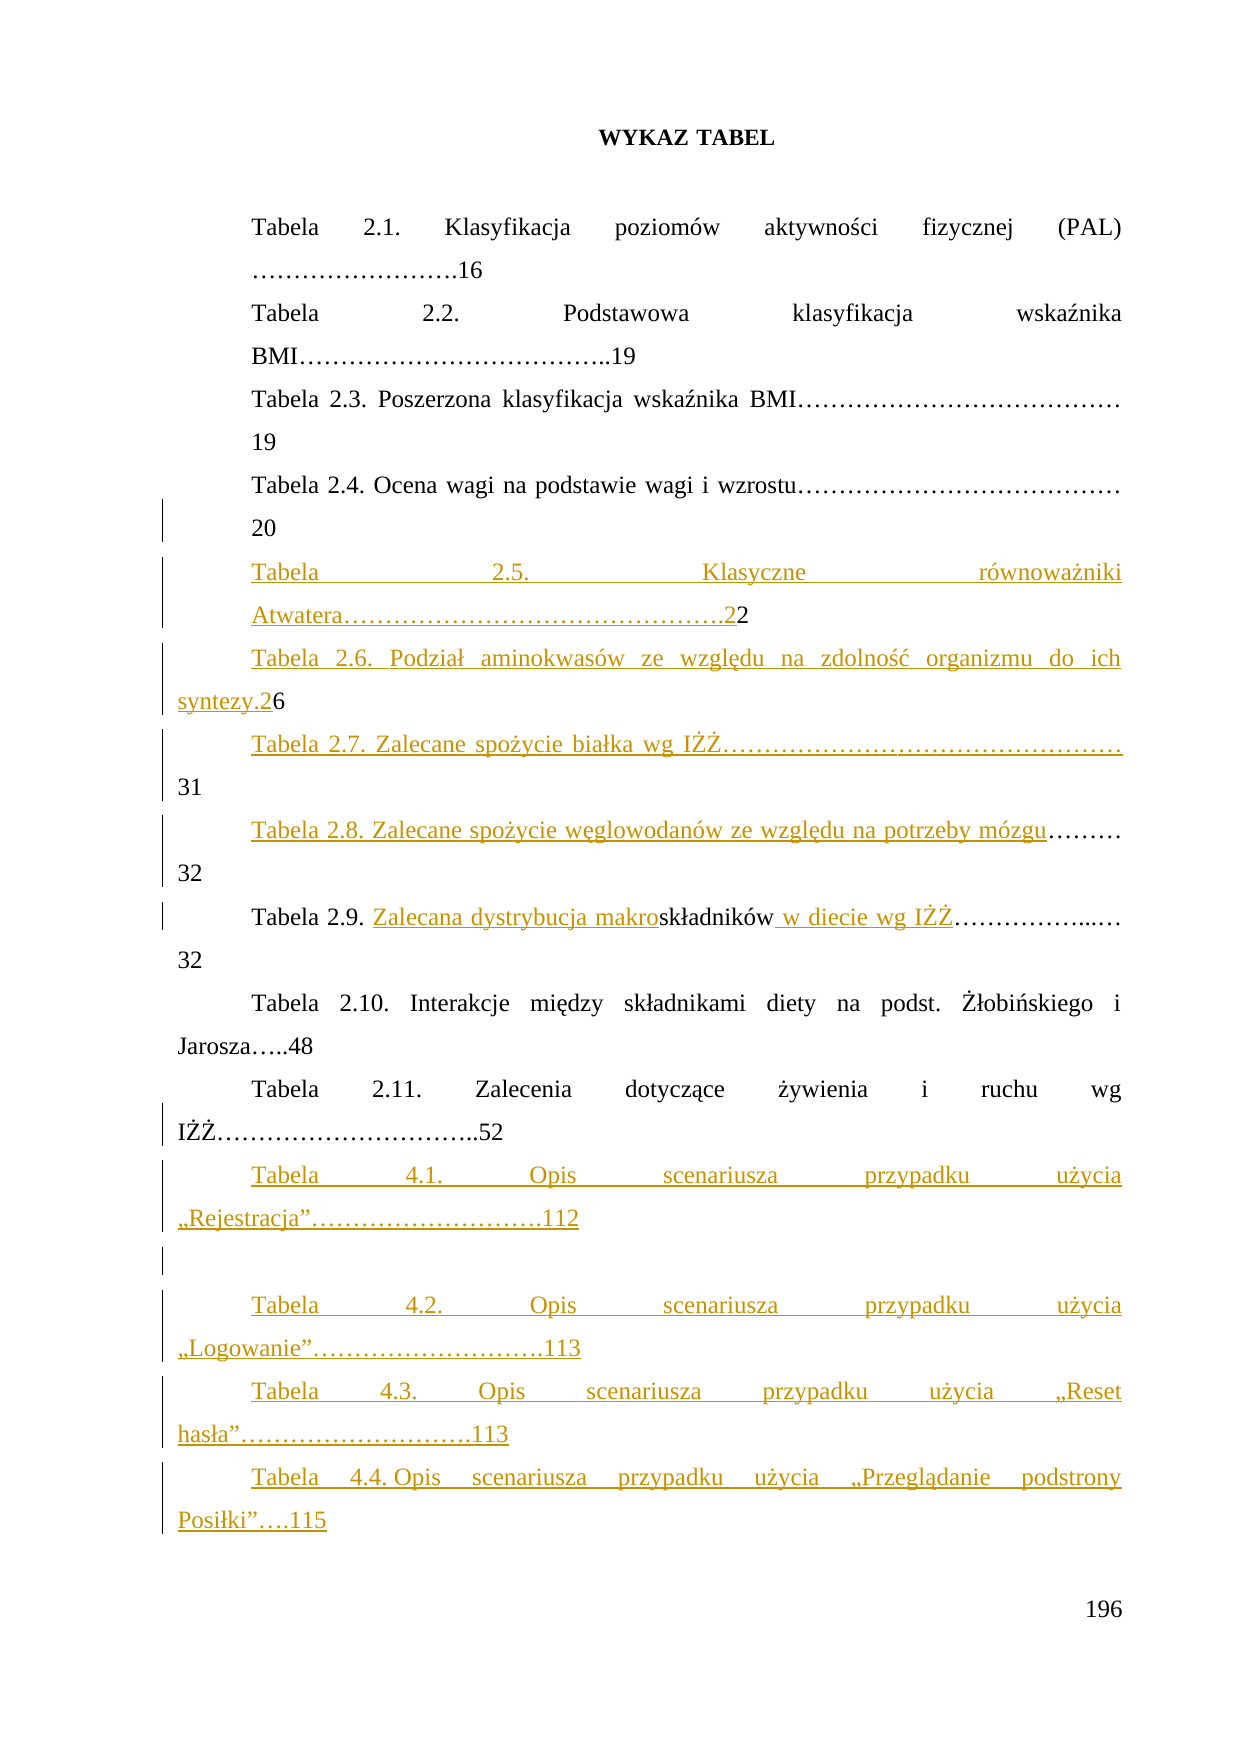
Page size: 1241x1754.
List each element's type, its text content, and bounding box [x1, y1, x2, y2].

text Tabela 2.4. Ocena wagi na podstawie wagi i wzrostu…………………………………20 [251, 470, 1122, 542]
text 2 [251, 583, 1122, 628]
text Tabela 2.10. Interakcje między składnikami diety na podst. Żłobińskiego i Jarosza…..48 [177, 988, 1122, 1060]
subtitle wykaz tabel [177, 118, 1122, 152]
text 2 [251, 557, 1122, 582]
text 31 [177, 729, 1122, 801]
text Tabela 2.3. Poszerzona klasyfikacja wskaźnika BMI…………………………………19 [251, 384, 1122, 456]
text Tabela 2.2. Podstawowa klasyfikacja wskaźnika BMI………………………………..19 [251, 298, 1122, 370]
text Tabela 2.9. składników……………...…32 [177, 902, 1122, 973]
text Tabela 2.11. Zalecenia dotyczące żywienia i ruchu wg IŻŻ…………………………..52 [177, 1074, 1122, 1146]
text Tabela 2.1. Klasyfikacja poziomów aktywności fizycznej (PAL)…………………….16 [251, 212, 1122, 283]
text ………32 [177, 815, 1122, 887]
text 6 [177, 643, 1122, 715]
